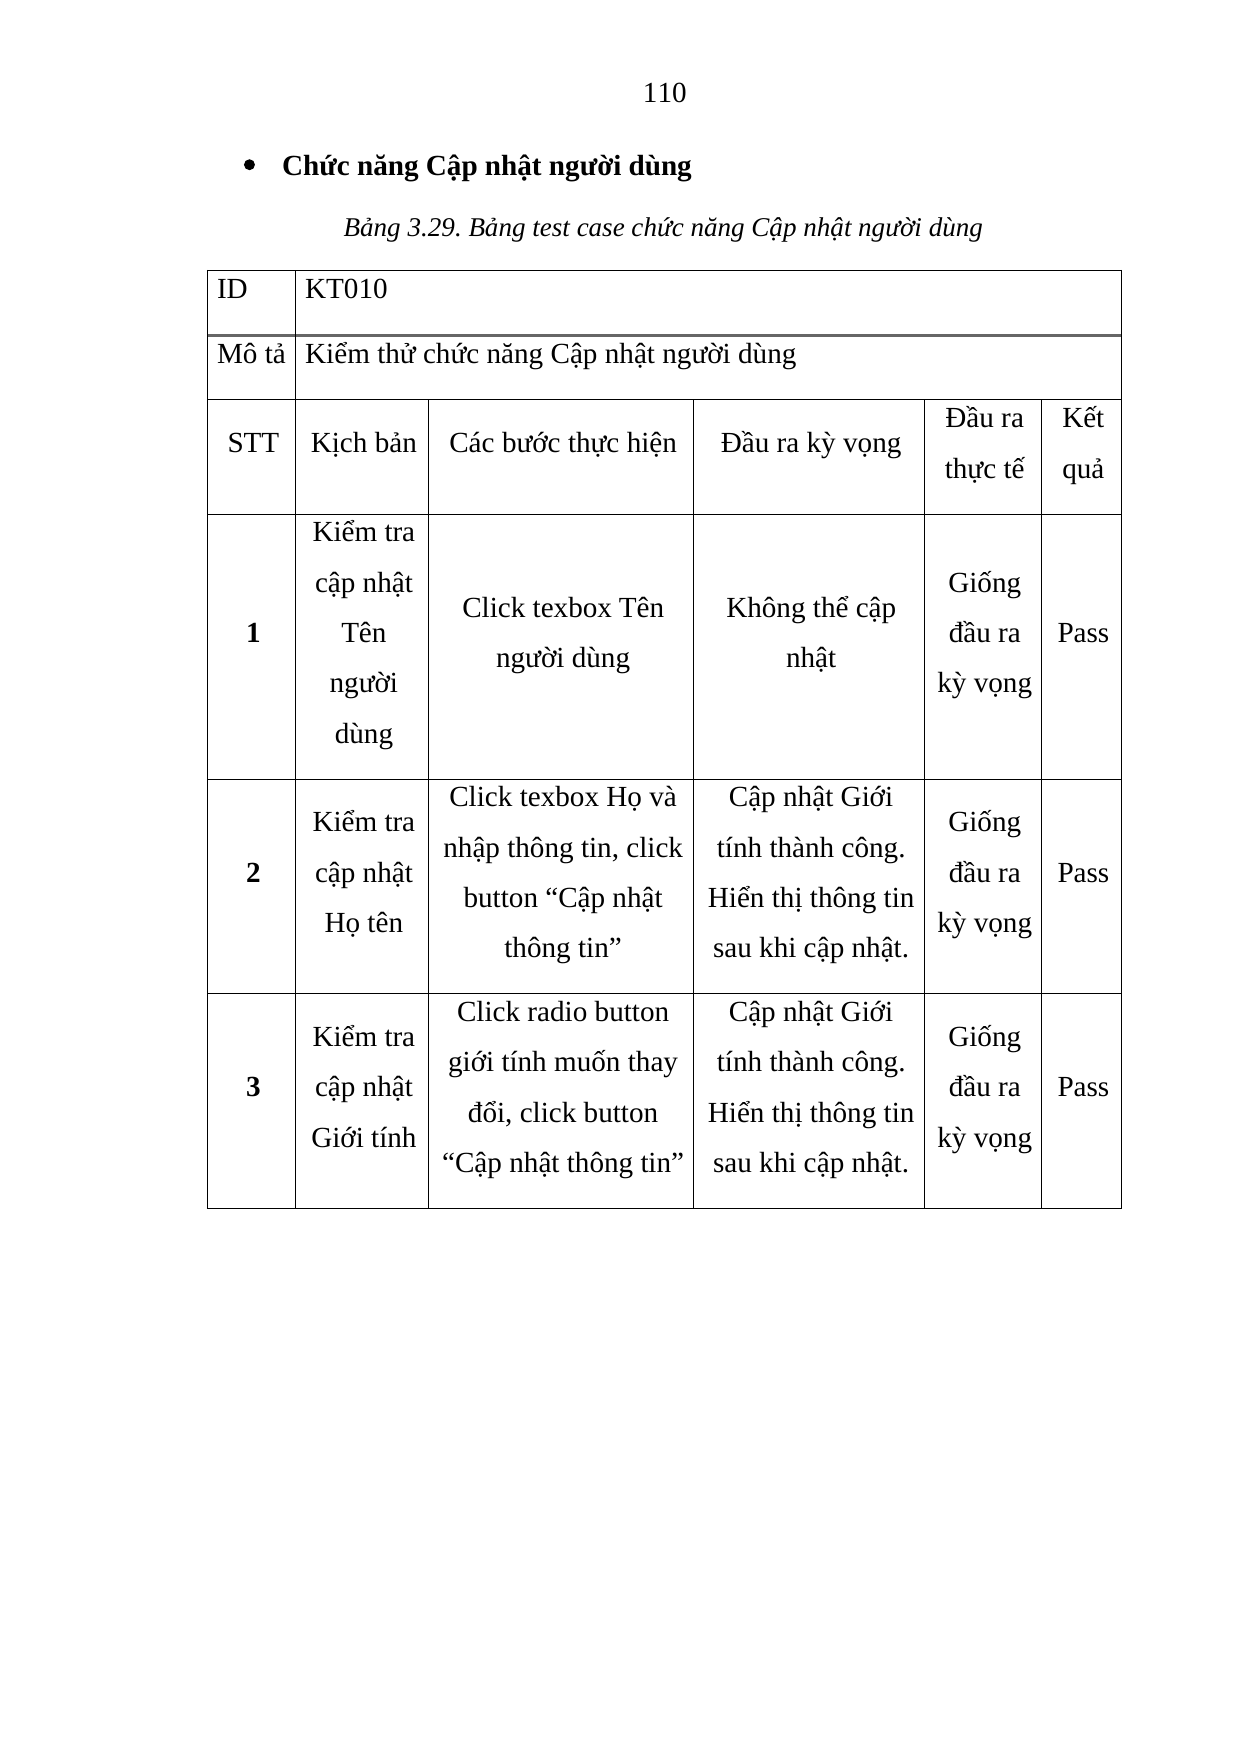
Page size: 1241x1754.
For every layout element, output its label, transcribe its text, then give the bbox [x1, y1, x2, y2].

table_cell Không thể cập nhật [694, 515, 924, 778]
table_header ID [208, 271, 295, 333]
table_cell Pass [1042, 994, 1121, 1208]
table_cell Kiểm tra cập nhật Giới tính [296, 994, 428, 1208]
table_cell Các bước thực hiện [429, 400, 693, 513]
list Chức năng Cập nhật người dùng [244, 148, 1122, 181]
table_cell Đầu ra thực tế [925, 400, 1041, 513]
table_cell Click texbox Họ và nhập thông tin, click button “Cập nhật thông tin” [429, 780, 693, 993]
table_cell Đầu ra kỳ vọng [694, 400, 924, 513]
table_cell Kiểm thử chức năng Cập nhật người dùng [296, 337, 1121, 399]
table_cell 3 [208, 994, 295, 1208]
table_cell Click radio button giới tính muốn thay đổi, click button “Cập nhật thông tin” [429, 994, 693, 1208]
table_cell Click texbox Tên người dùng [429, 515, 693, 778]
table_cell Pass [1042, 780, 1121, 993]
table_header KT010 [296, 271, 1121, 333]
table_cell Giống đầu ra kỳ vọng [925, 780, 1041, 993]
table_cell Giống đầu ra kỳ vọng [925, 515, 1041, 778]
table_cell Kiểm tra cập nhật Tên người dùng [296, 515, 428, 778]
table_cell Giống đầu ra kỳ vọng [925, 994, 1041, 1208]
table_cell Cập nhật Giới tính thành công. Hiển thị thông tin sau khi cập nhật. [694, 780, 924, 993]
table_cell Kịch bản [296, 400, 428, 513]
table_cell 2 [208, 780, 295, 993]
table_cell Kiểm tra cập nhật Họ tên [296, 780, 428, 993]
table_cell Cập nhật Giới tính thành công. Hiển thị thông tin sau khi cập nhật. [694, 994, 924, 1208]
table_cell Kết quả [1042, 400, 1121, 513]
table_cell Mô tả [208, 337, 295, 399]
table_cell STT [208, 400, 295, 513]
table_cell Pass [1042, 515, 1121, 778]
table_cell 1 [208, 515, 295, 778]
